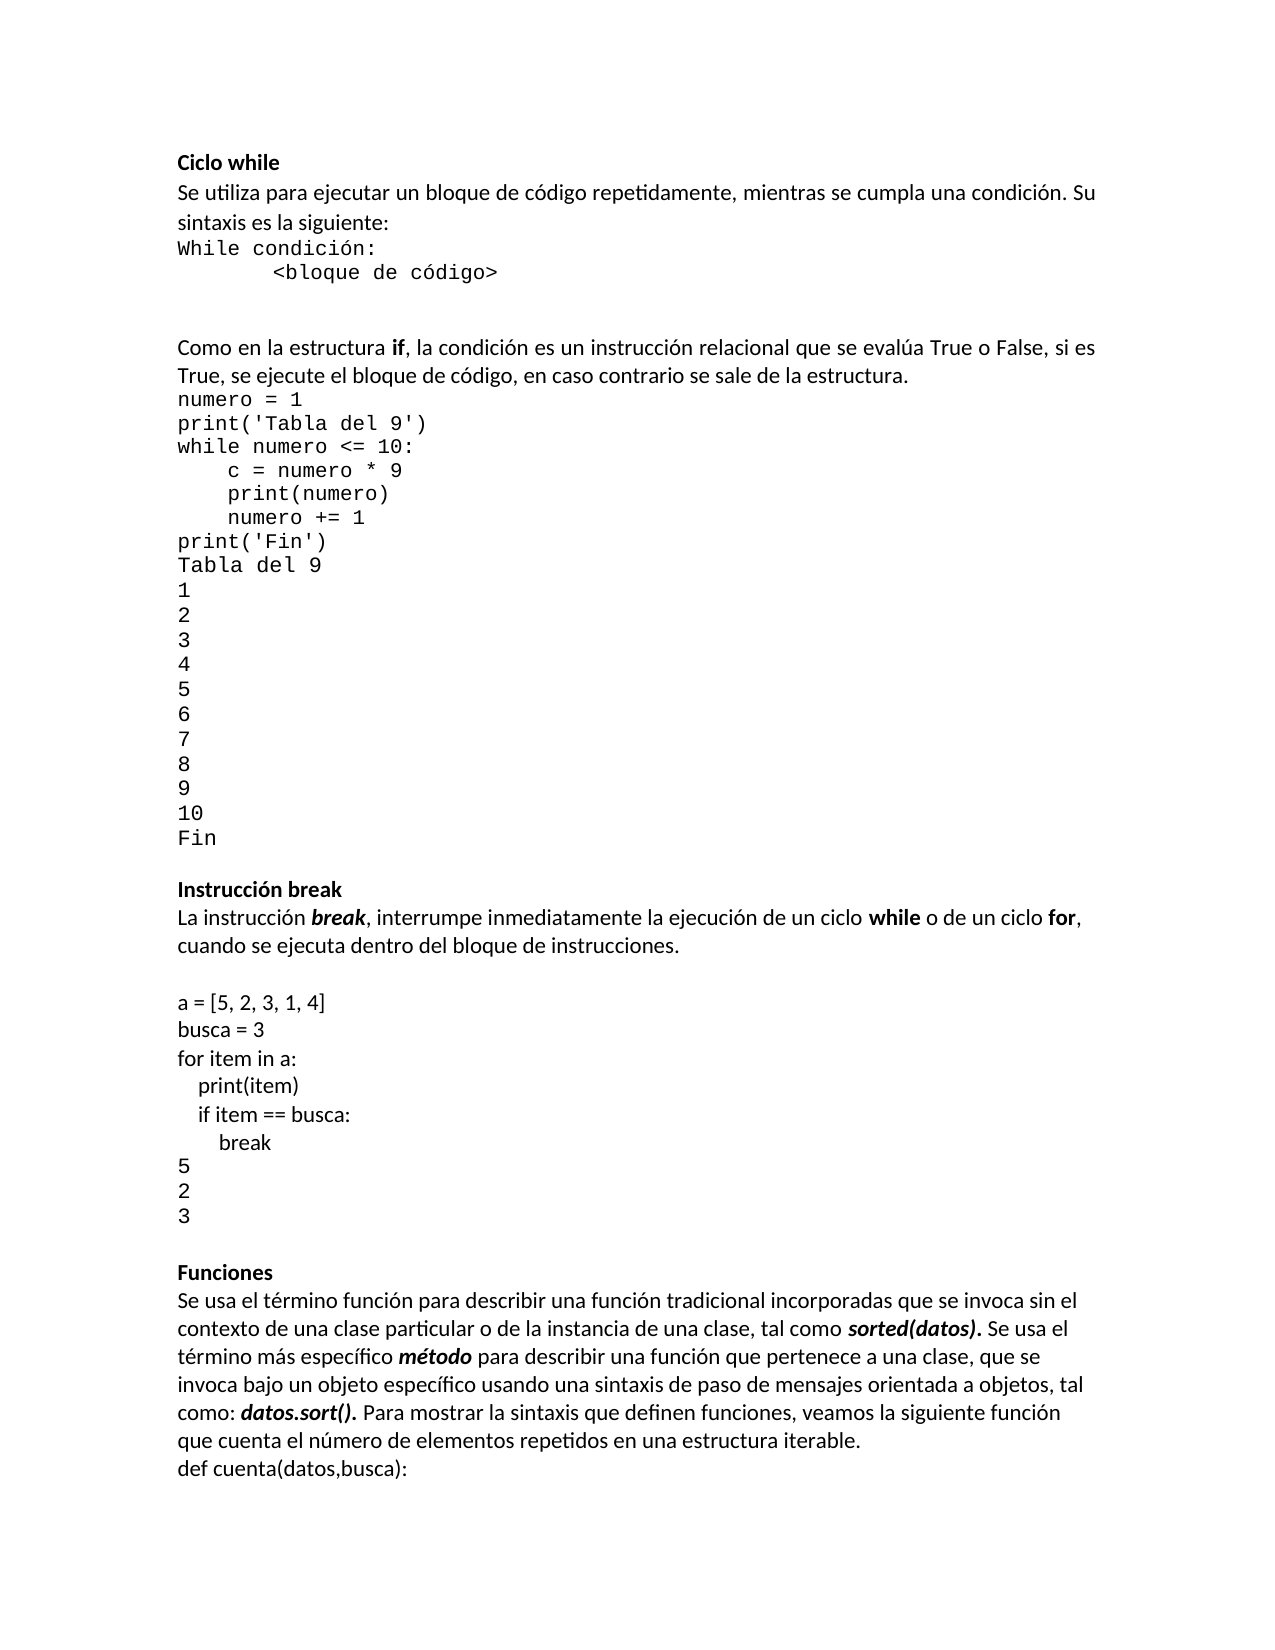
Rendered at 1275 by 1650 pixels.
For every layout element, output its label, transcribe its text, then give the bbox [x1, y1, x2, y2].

text c = numero * 9 [177, 460, 1098, 483]
text 9 [177, 777, 1098, 802]
text for item in a: [177, 1044, 1098, 1072]
text 6 [177, 703, 1098, 728]
text print('Fin') [177, 531, 1098, 554]
text 1 [177, 579, 1098, 604]
text busca = 3 [177, 1016, 1098, 1044]
text While condición: [177, 238, 1098, 262]
text 7 [177, 728, 1098, 753]
text if item == busca: [177, 1100, 1098, 1128]
text Como en la estructura if, la condición es un instrucción relacional que se evalúa True o False, si es True, se ejecute el bloque de código, en caso contrario se sale de la estructura. [177, 333, 1098, 389]
text break [177, 1128, 1098, 1156]
text def cuenta(datos,busca): [177, 1454, 1098, 1482]
text 4 [177, 653, 1098, 678]
text 2 [177, 1181, 1098, 1205]
text 3 [177, 629, 1098, 653]
text print(numero) [177, 483, 1098, 507]
text La instrucción break, interrumpe inmediatamente la ejecución de un ciclo while o de un ciclo for, cuando se ejecuta dentro del bloque de instrucciones. [177, 903, 1098, 959]
text a = [5, 2, 3, 1, 4] [177, 988, 1098, 1016]
text print('Tabla del 9') [177, 412, 1098, 436]
text 2 [177, 604, 1098, 629]
text <bloque de código> [177, 262, 1098, 286]
text Tabla del 9 [177, 554, 1098, 579]
text Fin [177, 827, 1098, 852]
text Ciclo while [177, 148, 1098, 176]
text Se utiliza para ejecutar un bloque de código repetidamente, mientras se cumpla una condición. Su sintaxis es la siguiente: [177, 178, 1098, 236]
text print(item) [177, 1072, 1098, 1100]
text Instrucción break [177, 876, 1098, 903]
text 8 [177, 753, 1098, 777]
text 5 [177, 678, 1098, 703]
text numero += 1 [177, 507, 1098, 531]
text numero = 1 [177, 389, 1098, 412]
text 3 [177, 1205, 1098, 1230]
text Funciones [177, 1258, 1098, 1286]
text Se usa el término función para describir una función tradicional incorporadas que se invoca sin el contexto de una clase particular o de la instancia de una clase, tal como sorted(datos). Se usa el término más específico método para describir una función que pertenece a una clase, que se invoca bajo un objeto específico usando una sintaxis de paso de mensajes orientada a objetos, tal como: datos.sort(). Para mostrar la sintaxis que definen funciones, veamos la siguiente función que cuenta el número de elementos repetidos en una estructura iterable. [177, 1286, 1098, 1454]
text 5 [177, 1156, 1098, 1181]
text while numero <= 10: [177, 436, 1098, 460]
text 10 [177, 802, 1098, 827]
